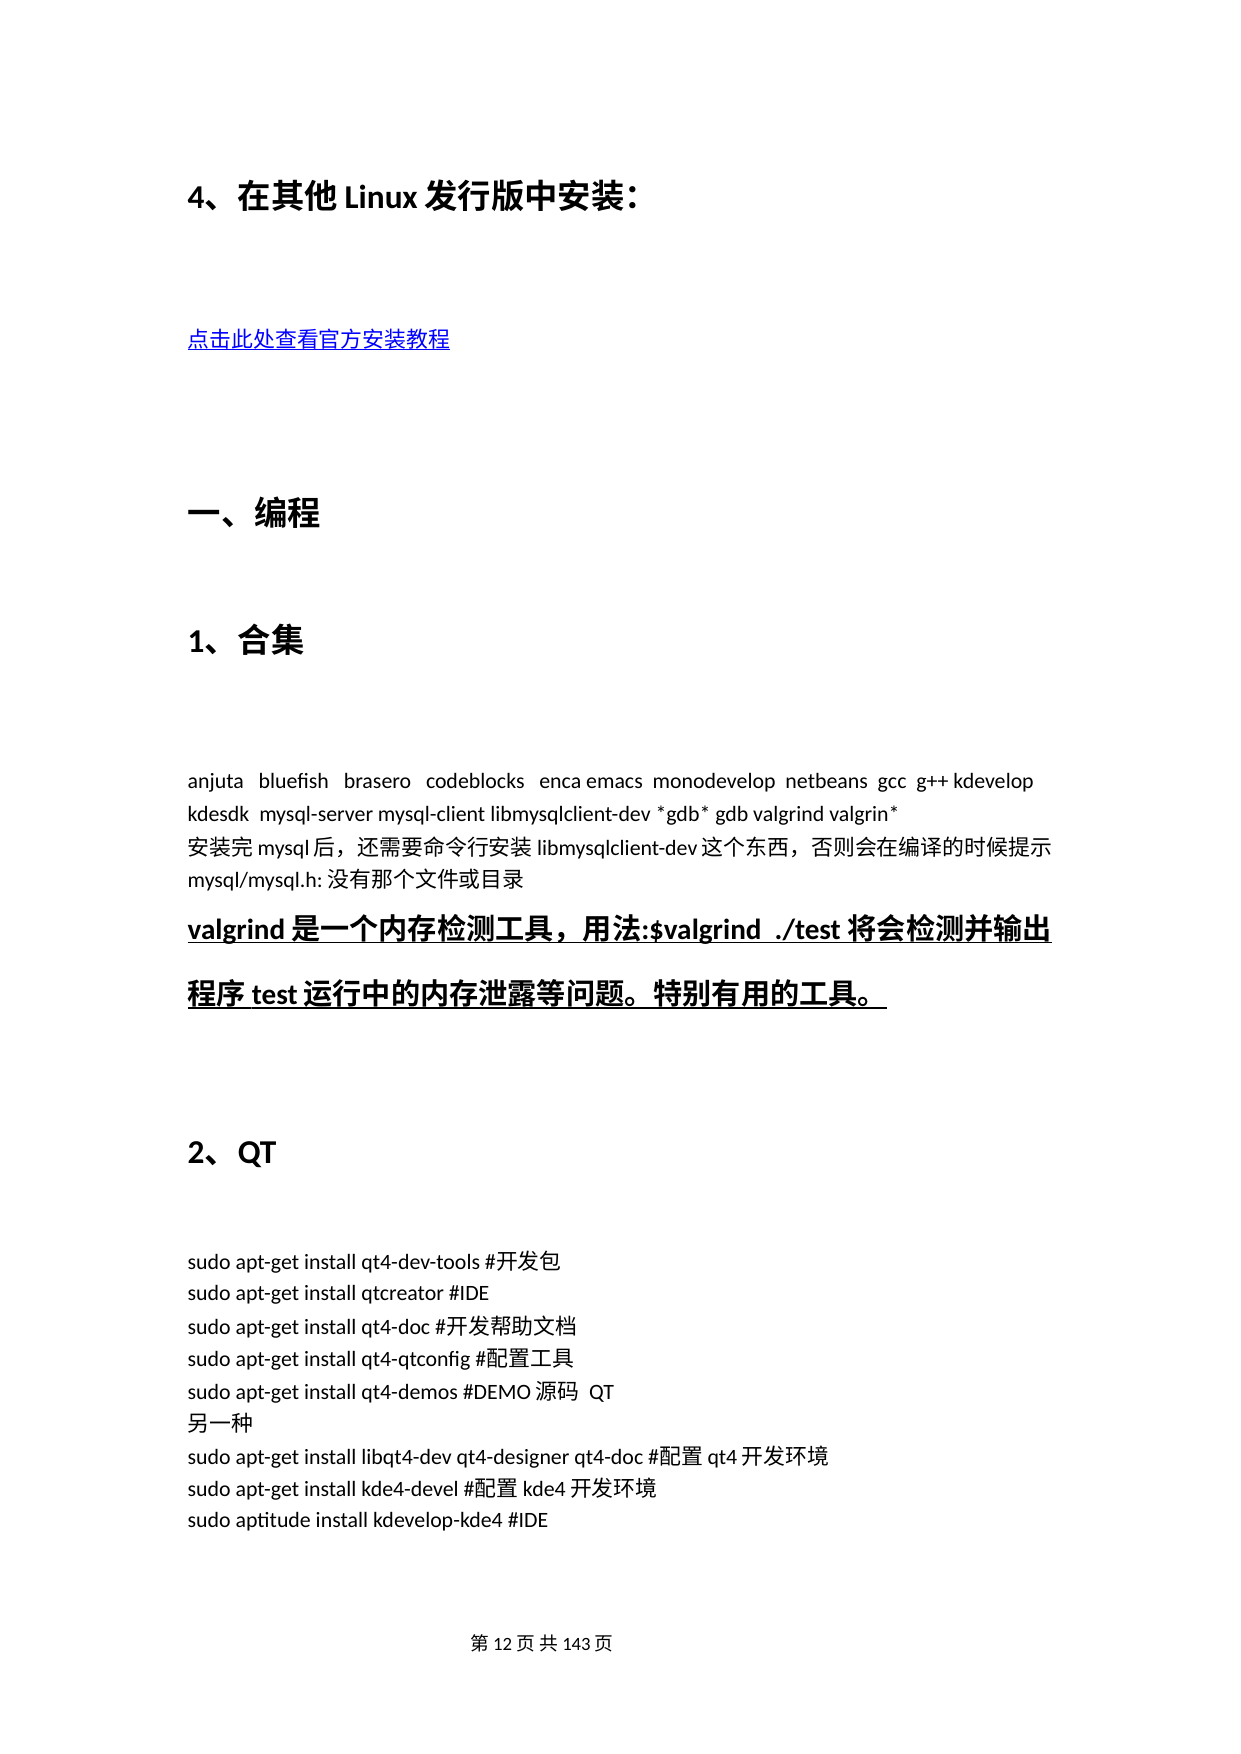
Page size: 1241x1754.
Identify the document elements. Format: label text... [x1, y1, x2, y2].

text valgrind是一个内存检测工具，用法:$valgrind ./test 将会检测并输出程序test运行中的内存泄露等问题。特别有用的工具。 [187, 894, 1053, 1024]
text anjuta bluefish brasero codeblocks enca emacs monodevelop netbeans gcc g++ kdevelop kdesdk mysql-server mysql-client libmysqlclient-dev *gdb* gdb valgrind valgrin* [187, 764, 1053, 829]
text sudo apt-get install qt4-doc #开发帮助文档 [187, 1308, 1053, 1341]
text 另一种 [187, 1406, 1053, 1438]
text sudo apt-get install kde4-devel #配置kde4开发环境 [187, 1471, 1053, 1503]
text sudo aptitude install kdevelop-kde4 #IDE [187, 1503, 1053, 1536]
subtitle 一、编程 [187, 478, 1053, 543]
text sudo apt-get install qt4-demos #DEMO源码 QT [187, 1373, 1053, 1406]
subtitle 1、合集 [187, 605, 1053, 670]
subtitle 4、在其他Linux发行版中安装： [187, 162, 1053, 227]
text sudo apt-get install qt4-qtconfig #配置工具 [187, 1341, 1053, 1373]
text sudo apt-get install qt4-dev-tools #开发包 [187, 1243, 1053, 1276]
text 安装完mysql后，还需要命令行安装libmysqlclient-dev这个东西，否则会在编译的时候提示mysql/mysql.h: 没有那个文件或目录 [187, 829, 1053, 894]
subtitle 2、QT [187, 1116, 1053, 1181]
text 点击此处查看官方安装教程 [187, 321, 1053, 354]
text sudo apt-get install libqt4-dev qt4-designer qt4-doc #配置qt4开发环境 [187, 1438, 1053, 1471]
text sudo apt-get install qtcreator #IDE [187, 1276, 1053, 1308]
